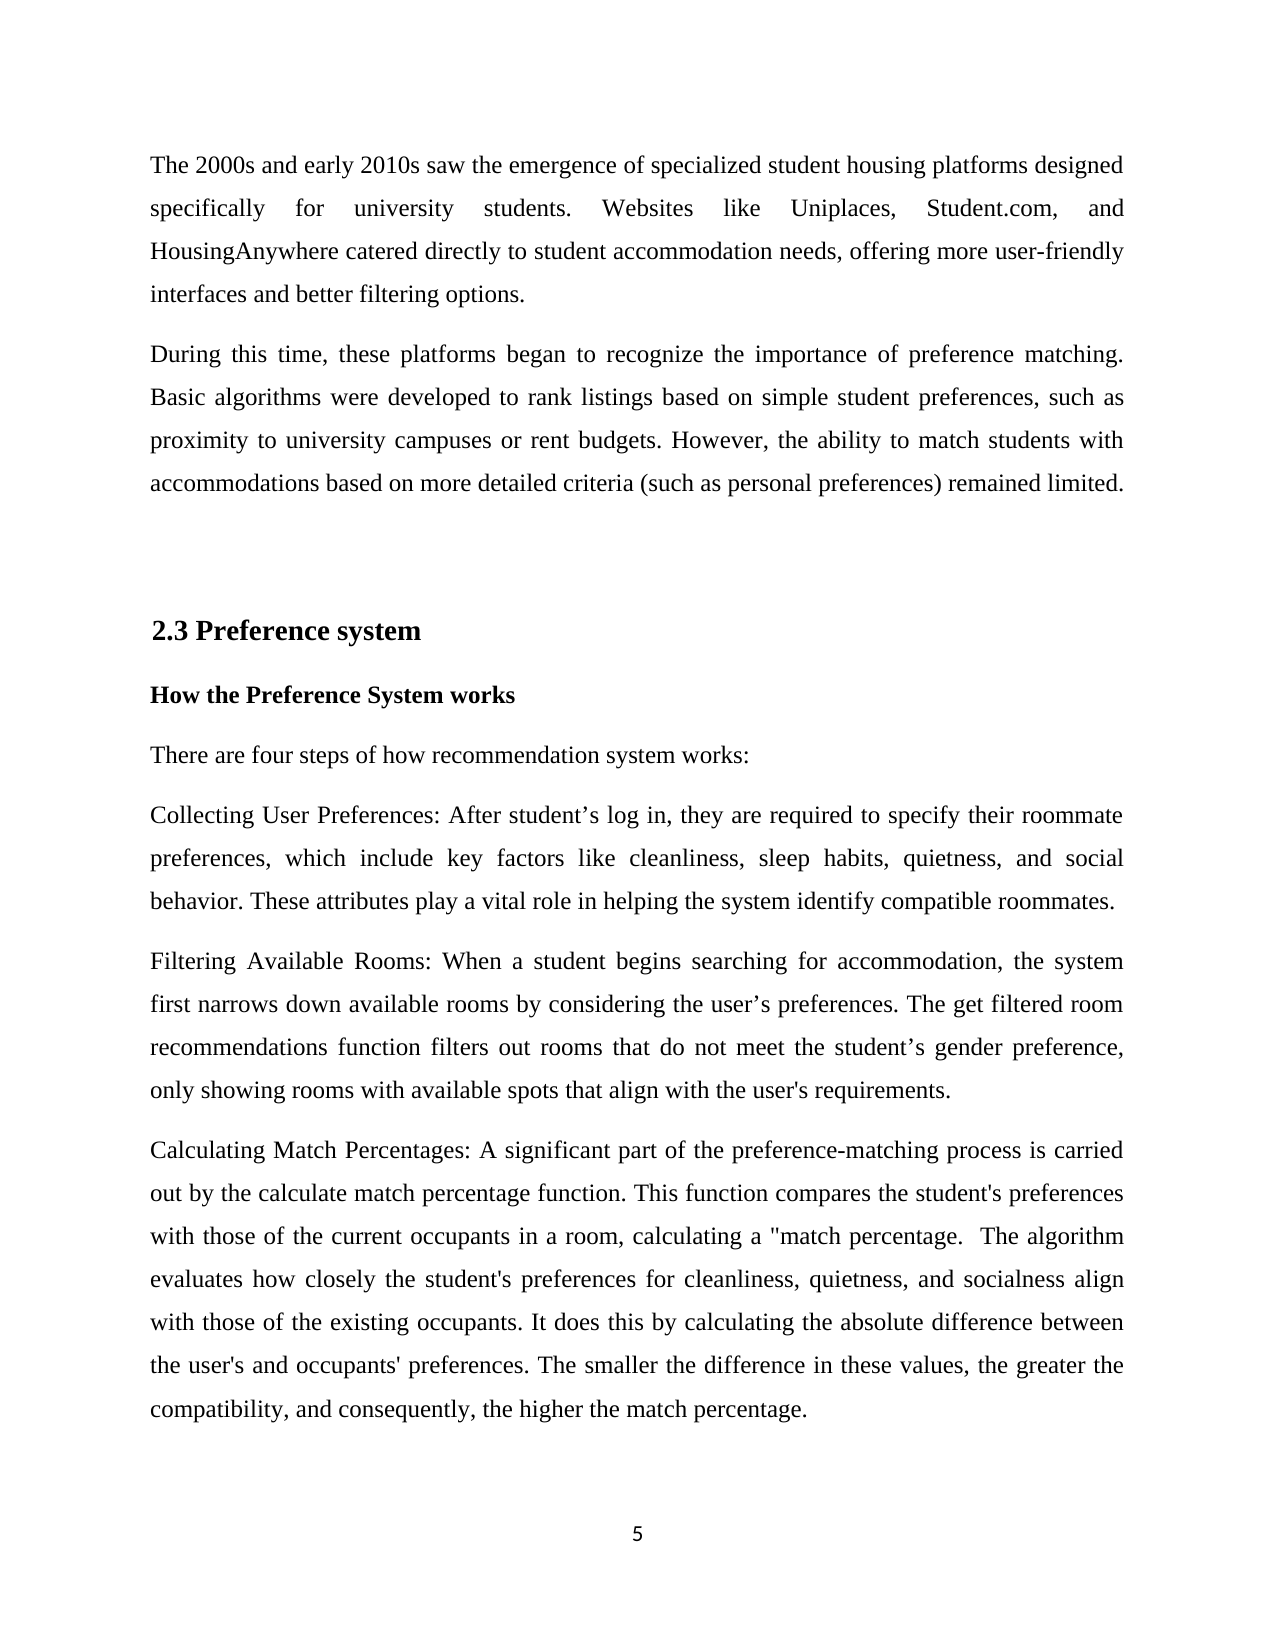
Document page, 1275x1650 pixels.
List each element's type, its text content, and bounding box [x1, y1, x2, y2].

text How the Preference System works [150, 680, 1125, 709]
text Calculating Match Percentages: A significant part of the preference-matching process is carried out by the calculate match percentage function. This function compares the student's preferences with those of the current occupants in a room, calculating a "match percentage. The algorithm evaluates how closely the student's preferences for cleanliness, quietness, and socialness align with those of the existing occupants. It does this by calculating the absolute difference between the user's and occupants' preferences. The smaller the difference in these values, the greater the compatibility, and consequently, the higher the match percentage. [150, 1135, 1125, 1422]
text The 2000s and early 2010s saw the emergence of specialized student housing platforms designed specifically for university students. Websites like Uniplaces, Student.com, and HousingAnywhere catered directly to student accommodation needs, offering more user-friendly interfaces and better filtering options. [150, 150, 1125, 308]
text During this time, these platforms began to recognize the importance of preference matching. Basic algorithms were developed to rank listings based on simple student preferences, such as proximity to university campuses or rent budgets. However, the ability to match students with accommodations based on more detailed criteria (such as personal preferences) remained limited. [150, 339, 1125, 497]
text There are four steps of how recommendation system works: [150, 740, 1125, 769]
subtitle 2.3 Preference system [152, 613, 1125, 647]
text Collecting User Preferences: After student’s log in, they are required to specify their roommate preferences, which include key factors like cleanliness, sleep habits, quietness, and social behavior. These attributes play a vital role in helping the system identify compatible roommates. [150, 800, 1125, 915]
text Filtering Available Rooms: When a student begins searching for accommodation, the system first narrows down available rooms by considering the user’s preferences. The get filtered room recommendations function filters out rooms that do not meet the student’s gender preference, only showing rooms with available spots that align with the user's requirements. [150, 946, 1125, 1104]
